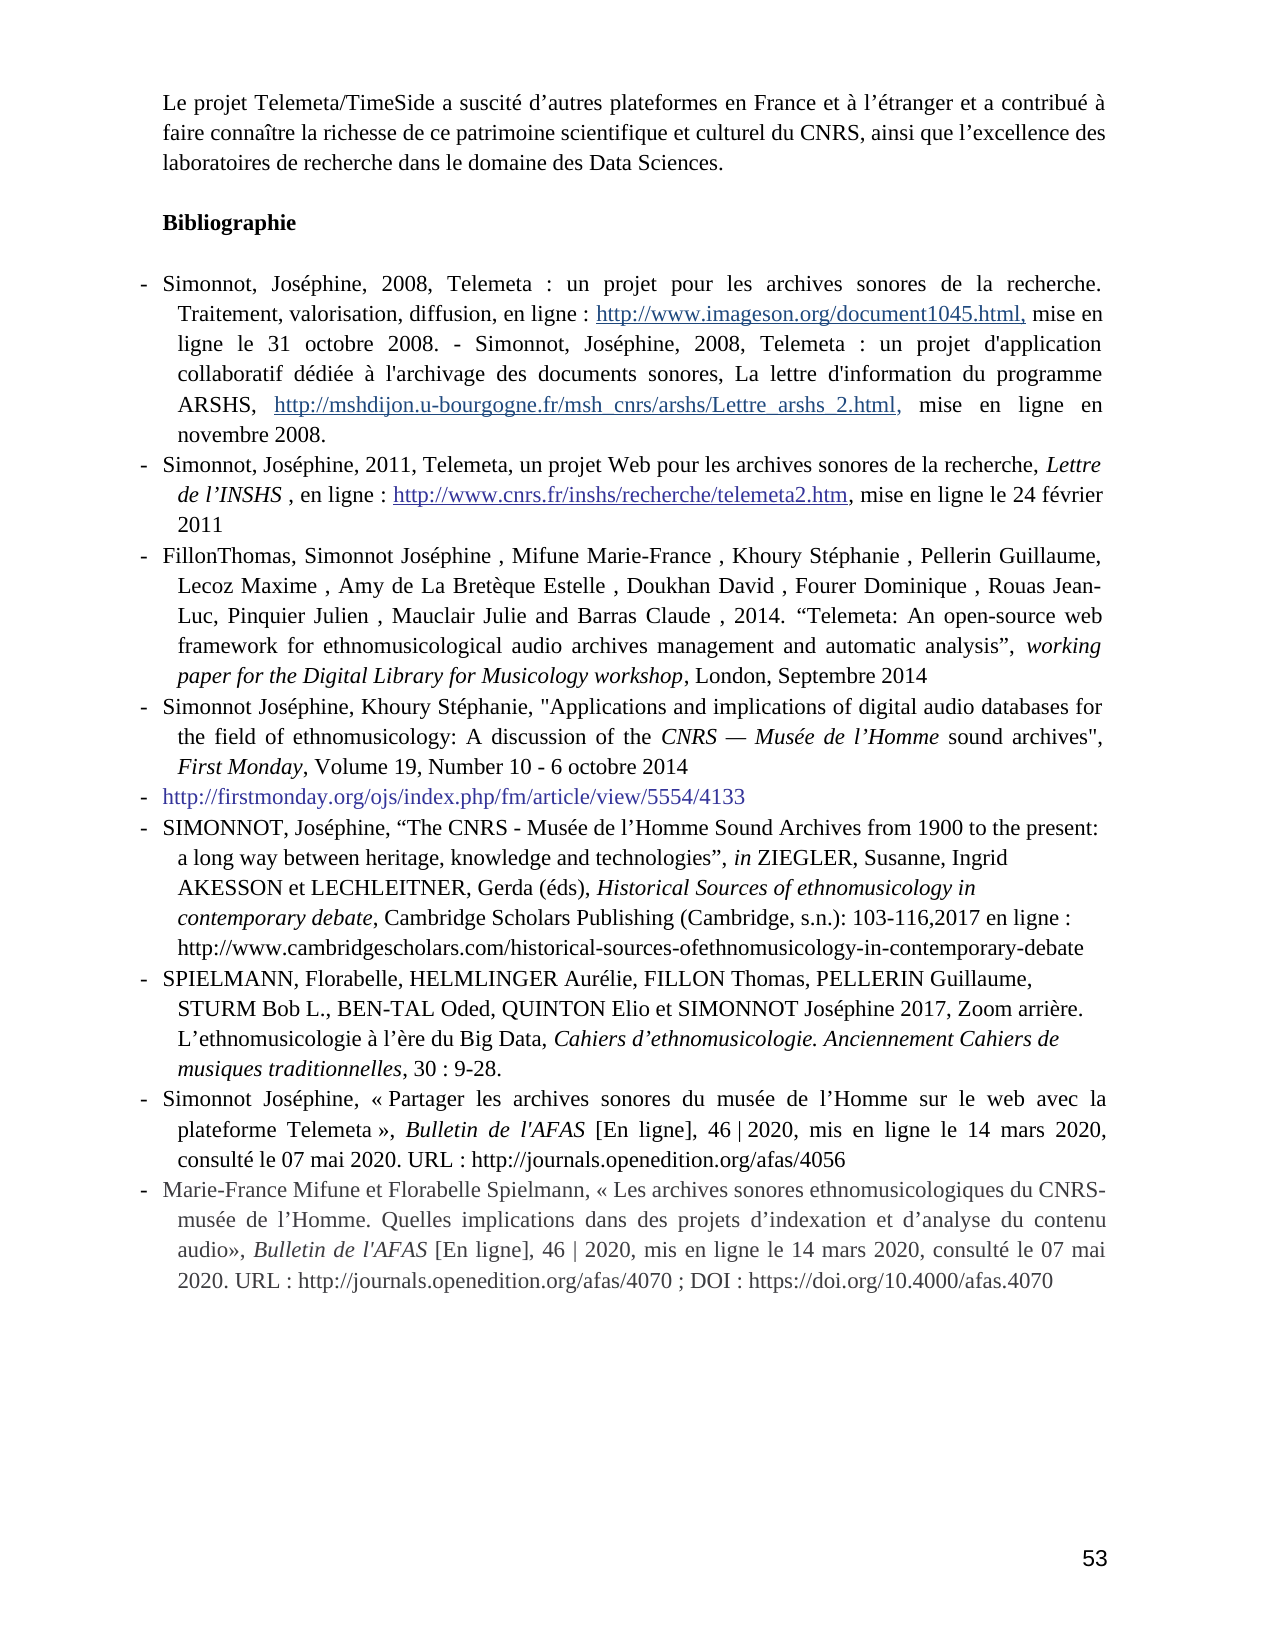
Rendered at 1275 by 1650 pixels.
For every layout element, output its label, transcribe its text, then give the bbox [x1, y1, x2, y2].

list http://firstmonday.org/ojs/index.php/fm/article/view/5554/4133 [140, 783, 1107, 810]
list Simonnot Joséphine, « Partager les archives sonores du musée de l’Homme sur le web avec la plateforme Telemeta », Bulletin de l'AFAS [En ligne], 46 | 2020, mis en ligne le 14 mars 2020, consulté le 07 mai 2020. URL : http://journals.openedition.org/afas/4056 [140, 1086, 1107, 1172]
text Le projet Telemeta/TimeSide a suscité d’autres plateformes en France et à l’étranger et a contribué à faire connaître la richesse de ce patrimoine scientifique et culturel du CNRS, ainsi que l’excellence des laboratoires de recherche dans le domaine des Data Sciences. [162, 89, 1107, 175]
list FillonThomas, Simonnot Joséphine , Mifune Marie-France , Khoury Stéphanie , Pellerin Guillaume, Lecoz Maxime , Amy de La Bretèque Estelle , Doukhan David , Fourer Dominique , Rouas Jean-Luc, Pinquier Julien , Mauclair Julie and Barras Claude , 2014. “Telemeta: An open-source web framework for ethnomusicological audio archives management and automatic analysis”, working paper for the Digital Library for Musicology workshop, London, Septembre 2014 [140, 542, 1103, 689]
list SIMONNOT, Joséphine, “The CNRS - Musée de l’Homme Sound Archives from 1900 to the present: a long way between heritage, knowledge and technologies”, in ZIEGLER, Susanne, Ingrid AKESSON et LECHLEITNER, Gerda (éds), Historical Sources of ethnomusicology in contemporary debate, Cambridge Scholars Publishing (Cambridge, s.n.): 103-116,2017 en ligne : http://www.cambridgescholars.com/historical-sources-ofethnomusicology-in-contemporary-debate [140, 814, 1103, 961]
list SPIELMANN, Florabelle, HELMLINGER Aurélie, FILLON Thomas, PELLERIN Guillaume, STURM Bob L., BEN-TAL Oded, QUINTON Elio et SIMONNOT Joséphine 2017, Zoom arrière. L’ethnomusicologie à l’ère du Big Data, Cahiers d’ethnomusicologie. Anciennement Cahiers de musiques traditionnelles, 30 : 9-28. [140, 965, 1103, 1082]
list Simonnot Joséphine, Khoury Stéphanie, "Applications and implications of digital audio databases for the field of ethnomusicology: A discussion of the CNRS — Musée de l’Homme sound archives", First Monday, Volume 19, Number 10 - 6 octobre 2014 [140, 693, 1103, 779]
list Marie-France Mifune et Florabelle Spielmann, « Les archives sonores ethnomusicologiques du CNRS-musée de l’Homme. Quelles implications dans des projets d’indexation et d’analyse du contenu audio», Bulletin de l'AFAS [En ligne], 46 | 2020, mis en ligne le 14 mars 2020, consulté le 07 mai 2020. URL : http://journals.openedition.org/afas/4070 ; DOI : https://doi.org/10.4000/afas.4070 [140, 1176, 1107, 1293]
list Simonnot, Joséphine, 2011, Telemeta, un projet Web pour les archives sonores de la recherche, Lettre de l’INSHS , en ligne : http://www.cnrs.fr/inshs/recherche/telemeta2.htm, mise en ligne le 24 février 2011 [140, 451, 1103, 538]
text Bibliographie [162, 209, 1107, 236]
list Simonnot, Joséphine, 2008, Telemeta : un projet pour les archives sonores de la recherche. Traitement, valorisation, diffusion, en ligne : http://www.imageson.org/document1045.html, mise en ligne le 31 octobre 2008. - Simonnot, Joséphine, 2008, Telemeta : un projet d'application collaboratif dédiée à l'archivage des documents sonores, La lettre d'information du programme ARSHS, http://mshdijon.u-bourgogne.fr/msh_cnrs/arshs/Lettre_arshs_2.html, mise en ligne en novembre 2008. [140, 270, 1103, 447]
